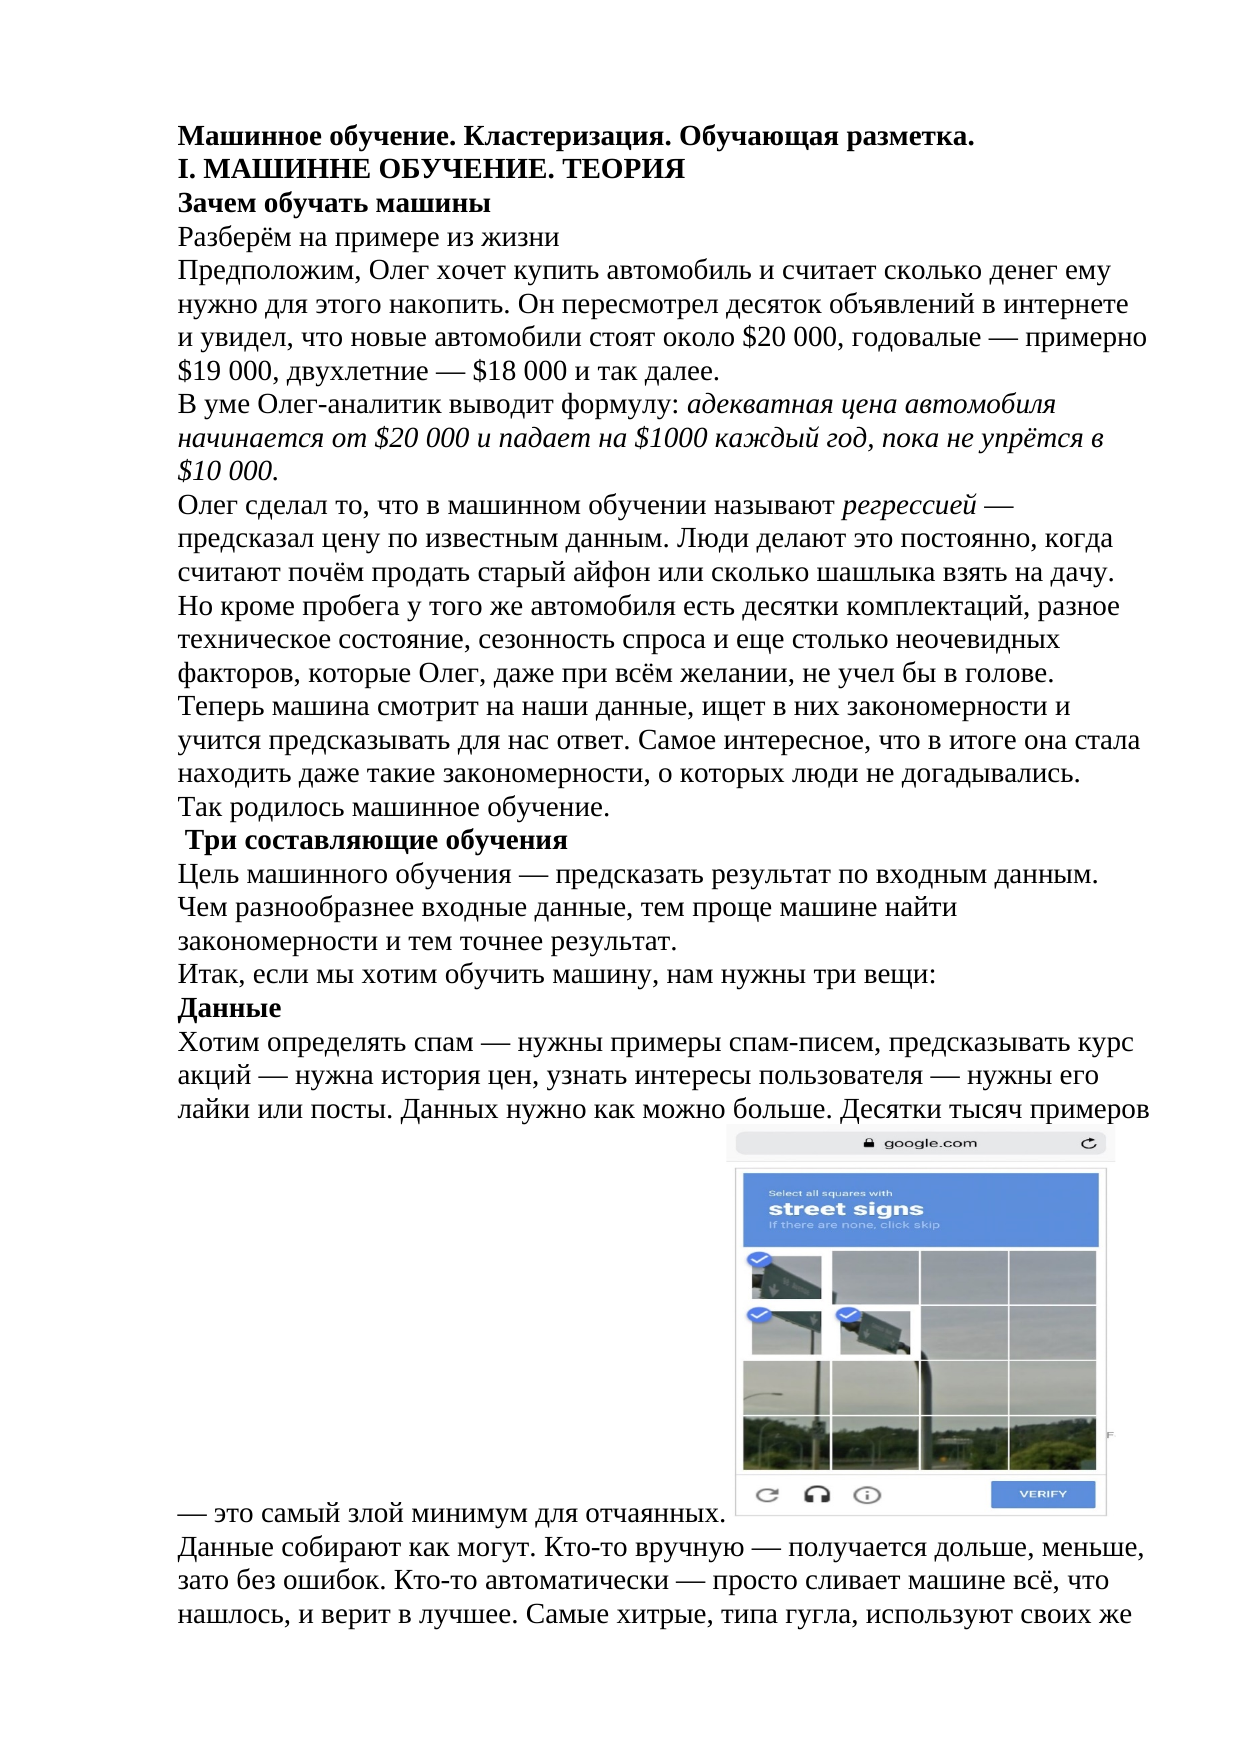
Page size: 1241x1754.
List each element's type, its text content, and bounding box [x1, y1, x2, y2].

text Теперь машина смотрит на наши данные, ищет в них закономерности и учится предсказывать для нас ответ. Самое интересное, что в итоге она стала находить даже такие закономерности, о которых люди не догадывались. [177, 688, 1152, 789]
text Зачем обучать машины [177, 185, 1152, 219]
text Три составляющие обучения [177, 822, 1152, 856]
picture [726, 1124, 1116, 1523]
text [177, 1529, 1152, 1629]
text I. МАШИННЕ ОБУЧЕНИЕ. ТЕОРИЯ [177, 152, 1152, 185]
text Данные [177, 990, 1152, 1024]
text Цель машинного обучения — предсказать результат по входным данным. Чем разнообразнее входные данные, тем проще машине найти закономерности и тем точнее результат. [177, 856, 1152, 957]
text Разберём на примере из жизни [177, 219, 1152, 252]
text Машинное обучение. Кластеризация. Обучающая разметка. [177, 118, 1152, 152]
text Но кроме пробега у того же автомобиля есть десятки комплектаций, разное техническое состояние, сезонность спроса и еще столько неочевидных факторов, которые Олег, даже при всём желании, не учел бы в голове. [177, 588, 1152, 688]
text Олег сделал то, что в машинном обучении называют регрессией — предсказал цену по известным данным. Люди делают это постоянно, когда считают почём продать старый айфон или сколько шашлыка взять на дачу. [177, 487, 1152, 588]
text Итак, если мы хотим обучить машину, нам нужны три вещи: [177, 957, 1152, 990]
text Предположим, Олег хочет купить автомобиль и считает сколько денег ему нужно для этого накопить. Он пересмотрел десяток объявлений в интернете и увидел, что новые автомобили стоят около $20 000, годовалые — примерно $19 000, двухлетние — $18 000 и так далее. [177, 252, 1152, 386]
text Так родилось машинное обучение. [177, 789, 1152, 822]
text В уме Олег-аналитик выводит формулу: адекватная цена автомобиля начинается от $20 000 и падает на $1000 каждый год, пока не упрётся в $10 000. [177, 386, 1152, 487]
